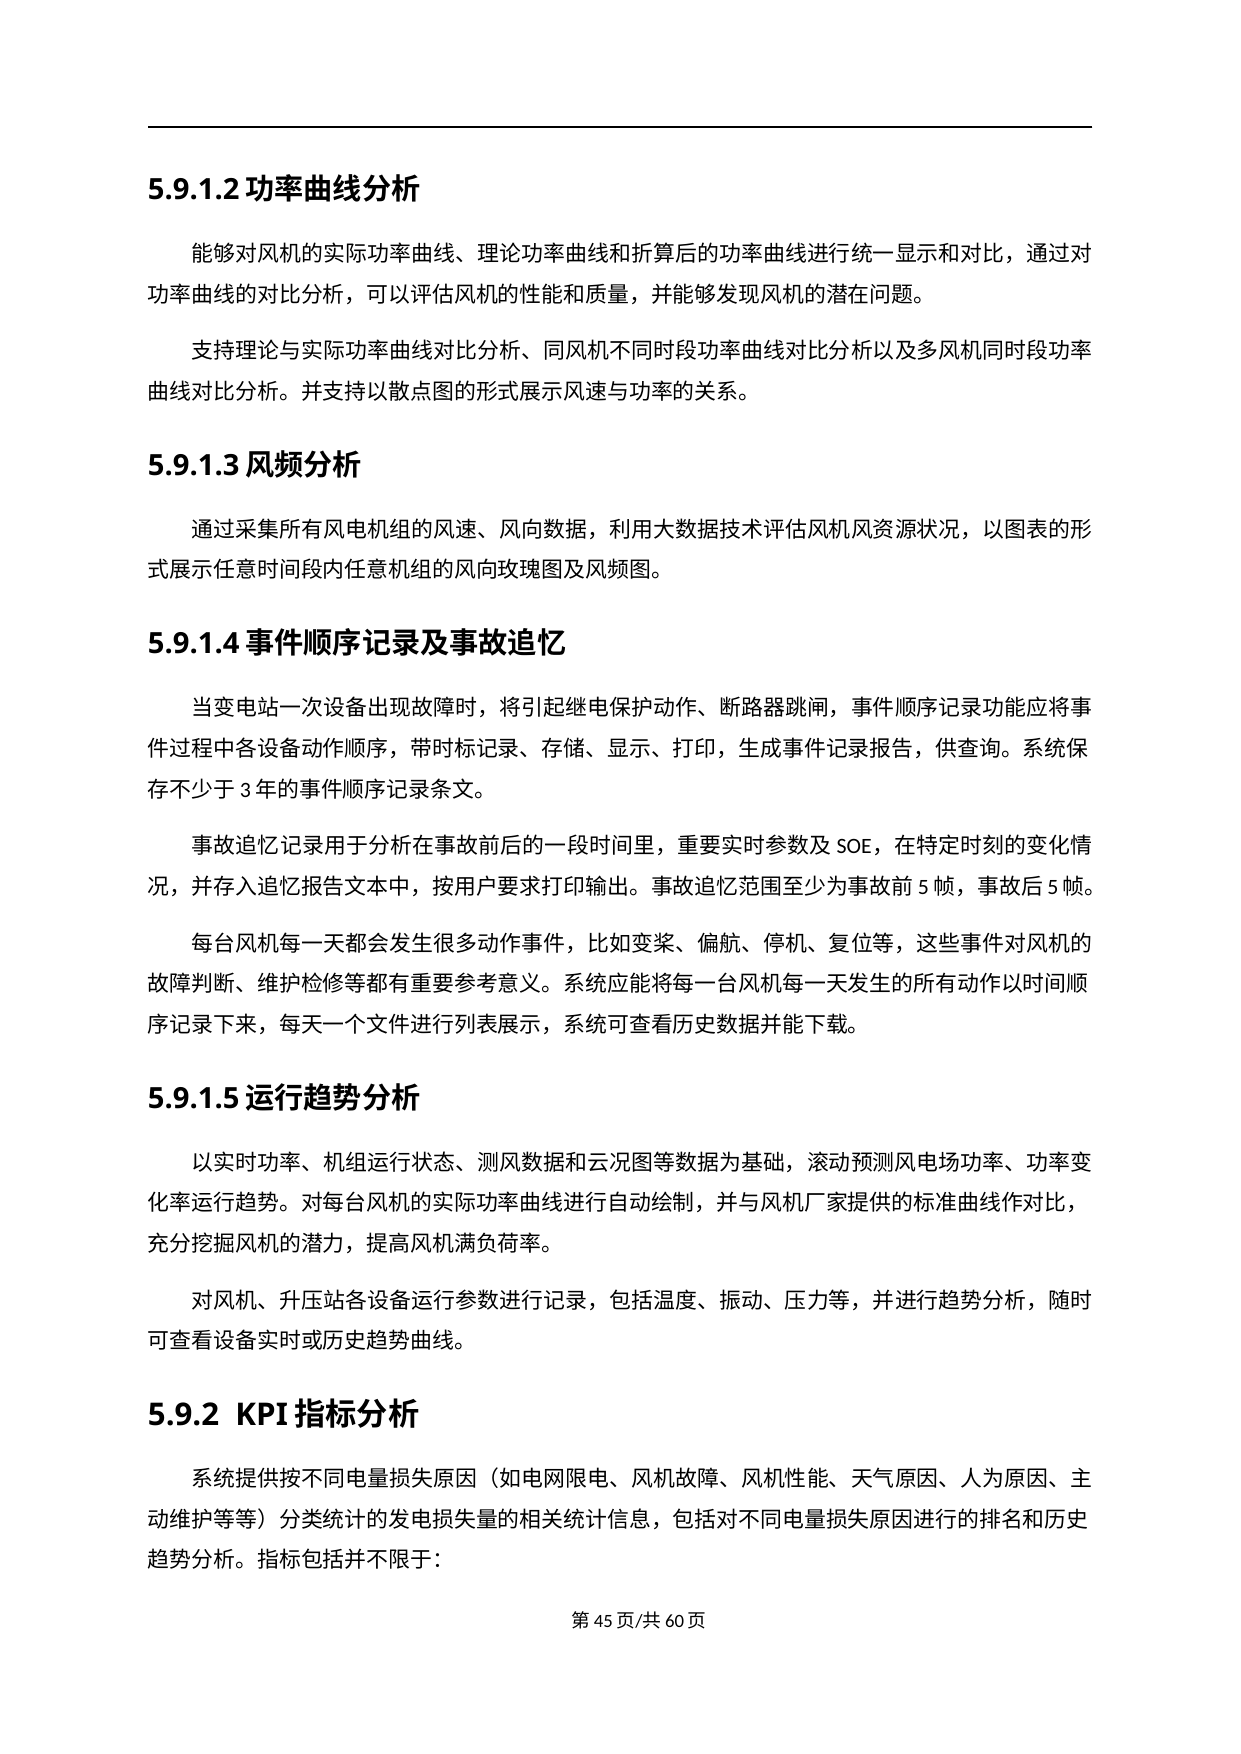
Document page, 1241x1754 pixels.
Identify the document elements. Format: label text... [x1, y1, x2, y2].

text 系统提供按不同电量损失原因（如电网限电、风机故障、风机性能、天气原因、人为原因、主动维护等等）分类统计的发电损失量的相关统计信息，包括对不同电量损失原因进行的排名和历史趋势分析。指标包括并不限于： [148, 1461, 1092, 1574]
subtitle 5.9.2 KPI指标分析 [148, 1379, 1092, 1444]
subtitle 5.9.1.4事件顺序记录及事故追忆 [148, 609, 1092, 674]
subtitle 5.9.1.3风频分析 [148, 430, 1092, 495]
subtitle 5.9.1.5运行趋势分析 [148, 1063, 1092, 1128]
text 能够对风机的实际功率曲线、理论功率曲线和折算后的功率曲线进行统一显示和对比，通过对功率曲线的对比分析，可以评估风机的性能和质量，并能够发现风机的潜在问题。 [148, 236, 1092, 309]
text 事故追忆记录用于分析在事故前后的一段时间里，重要实时参数及SOE，在特定时刻的变化情况，并存入追忆报告文本中，按用户要求打印输出。事故追忆范围至少为事故前5帧，事故后5帧。 [148, 828, 1092, 901]
text 对风机、升压站各设备运行参数进行记录，包括温度、振动、压力等，并进行趋势分析，随时可查看设备实时或历史趋势曲线。 [148, 1282, 1092, 1355]
subtitle 5.9.1.2功率曲线分析 [148, 154, 1092, 219]
text 支持理论与实际功率曲线对比分析、同风机不同时段功率曲线对比分析以及多风机同时段功率曲线对比分析。并支持以散点图的形式展示风速与功率的关系。 [148, 333, 1092, 406]
text 通过采集所有风电机组的风速、风向数据，利用大数据技术评估风机风资源状况，以图表的形式展示任意时间段内任意机组的风向玫瑰图及风频图。 [148, 511, 1092, 584]
text 当变电站一次设备出现故障时，将引起继电保护动作、断路器跳闸，事件顺序记录功能应将事件过程中各设备动作顺序，带时标记录、存储、显示、打印，生成事件记录报告，供查询。系统保存不少于3年的事件顺序记录条文。 [148, 690, 1092, 804]
text 以实时功率、机组运行状态、测风数据和云况图等数据为基础，滚动预测风电场功率、功率变化率运行趋势。对每台风机的实际功率曲线进行自动绘制，并与风机厂家提供的标准曲线作对比，充分挖掘风机的潜力，提高风机满负荷率。 [148, 1144, 1092, 1258]
text 每台风机每一天都会发生很多动作事件，比如变桨、偏航、停机、复位等，这些事件对风机的故障判断、维护检修等都有重要参考意义。系统应能将每一台风机每一天发生的所有动作以时间顺序记录下来，每天一个文件进行列表展示，系统可查看历史数据并能下载。 [148, 925, 1092, 1039]
